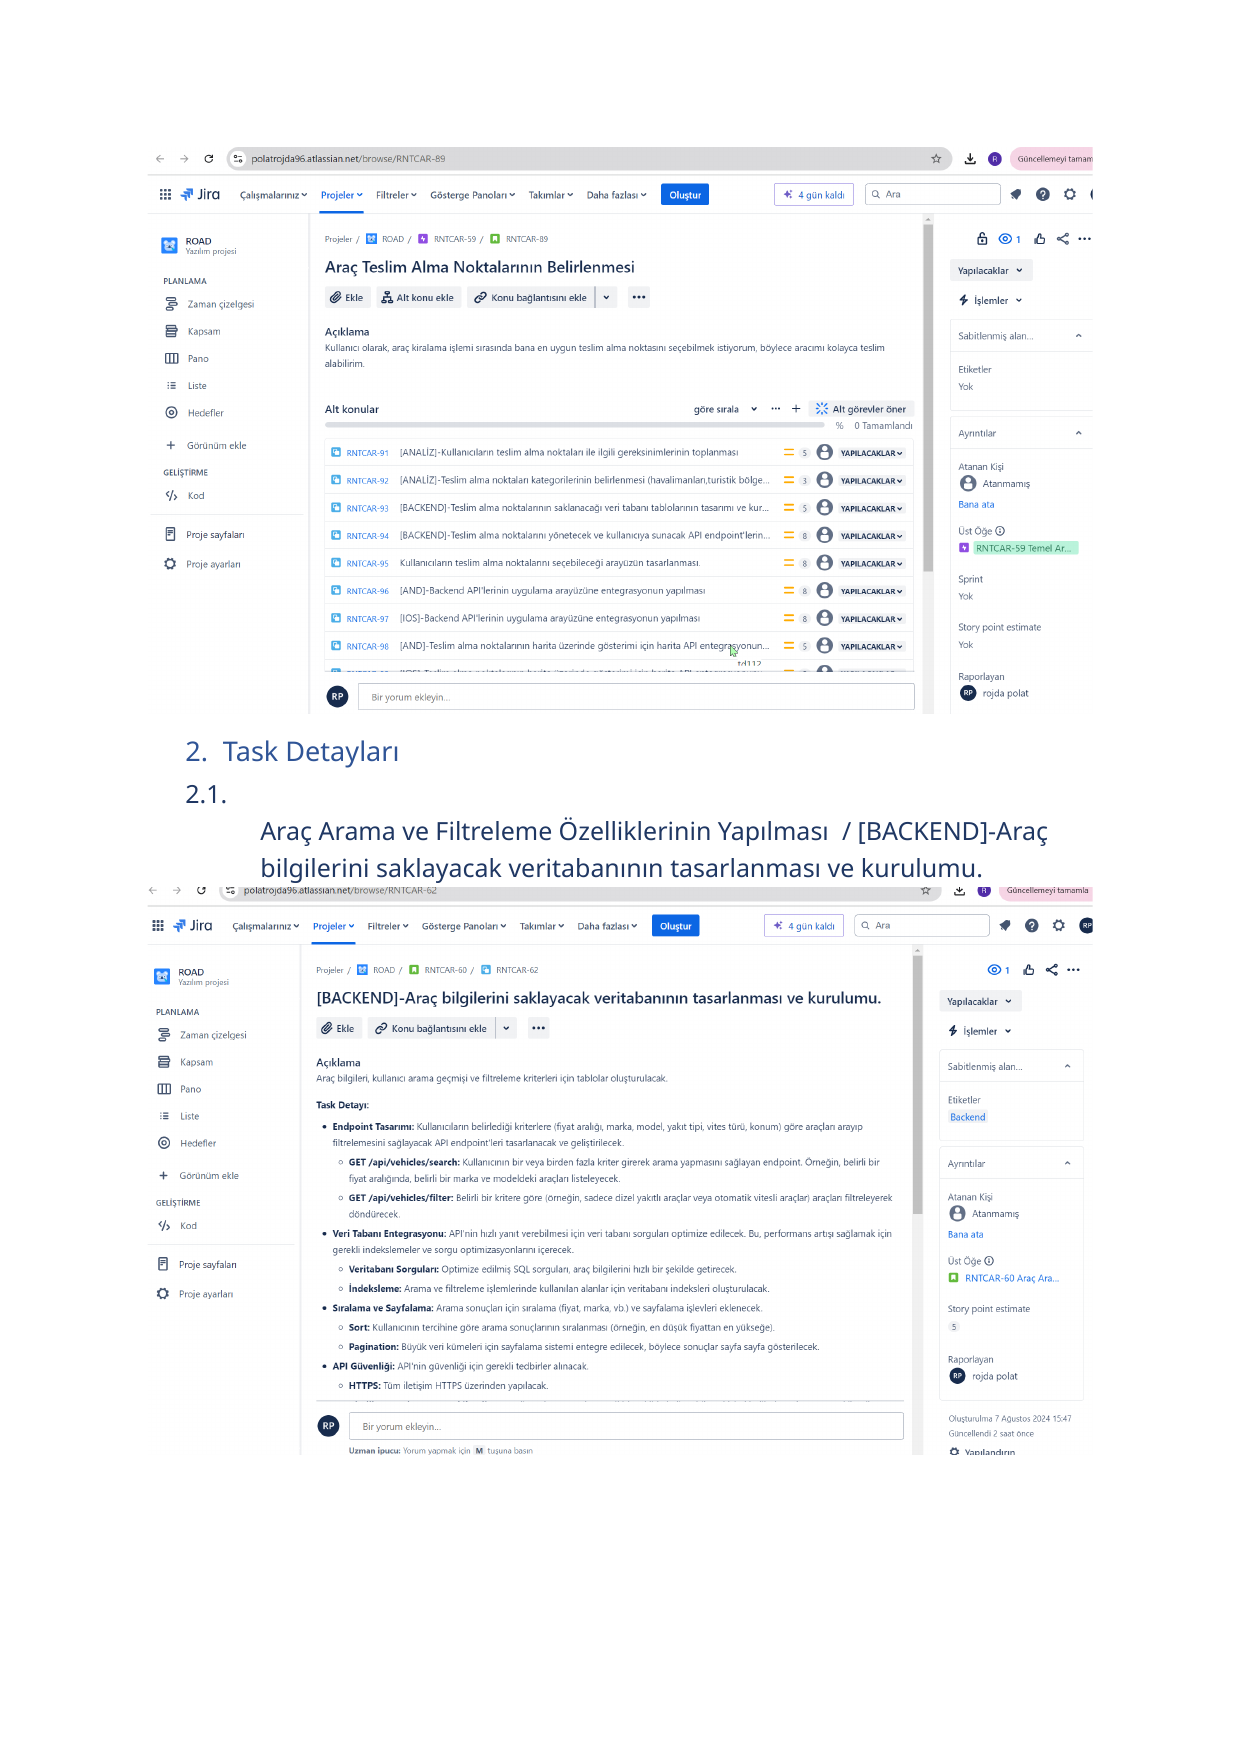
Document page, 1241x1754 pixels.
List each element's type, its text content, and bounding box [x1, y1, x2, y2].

subtitle Task Detayları [185, 733, 1093, 770]
subtitle Araç Arama ve Filtreleme Özelliklerinin Yapılması / [BACKEND]-Araç bilgilerini saklayacak veritabanının tasarlanması ve kurulumu. [185, 777, 1093, 884]
picture [147, 887, 1093, 1455]
picture [147, 147, 1093, 714]
